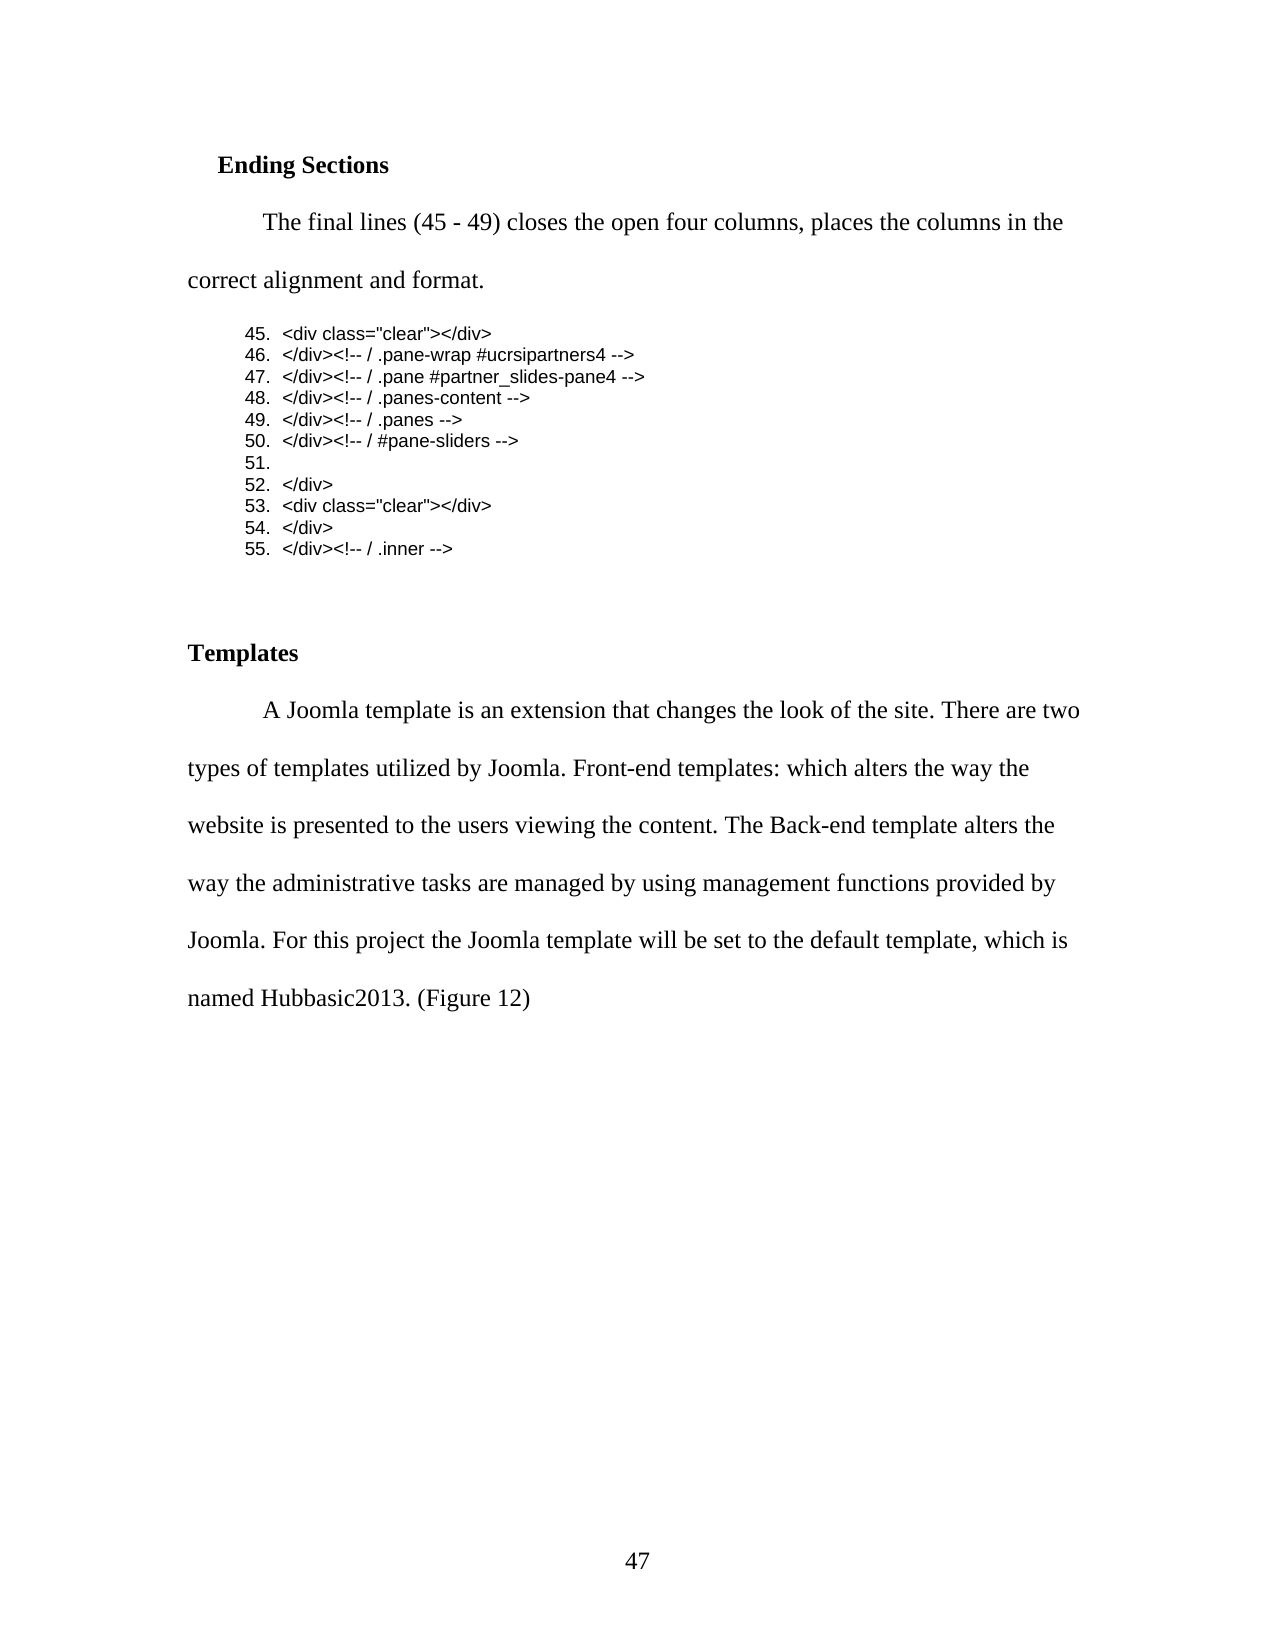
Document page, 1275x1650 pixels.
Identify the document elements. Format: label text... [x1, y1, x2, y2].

text </div><!-- / .panes --> [244, 409, 1087, 430]
text </div><!-- / #pane-sliders --> [244, 430, 1087, 452]
text </div> [244, 517, 1087, 538]
text A Joomla template is an extension that changes the look of the site. There are two types of templates utilized by Joomla. Front-end templates: which alters the way the website is presented to the users viewing the content. The Back-end template alters the way the administrative tasks are managed by using management functions provided by Joomla. For this project the Joomla template will be set to the default template, which is named Hubbasic2013. (Figure 12) [187, 696, 1087, 1012]
text </div><!-- / .panes-content --> [244, 387, 1087, 409]
text </div><!-- / .inner --> [244, 538, 1087, 560]
text <div class="clear"></div> [244, 495, 1087, 517]
text The final lines (45 - 49) closes the open four columns, places the columns in the correct alignment and format. [187, 207, 1087, 294]
subtitle Templates [187, 638, 1087, 667]
text </div> [244, 473, 1087, 495]
text <div class="clear"></div> [244, 322, 1087, 344]
subtitle Ending Sections [217, 150, 1087, 179]
text </div><!-- / .pane #partner_slides-pane4 --> [244, 366, 1087, 387]
text </div><!-- / .pane-wrap #ucrsipartners4 --> [244, 344, 1087, 366]
